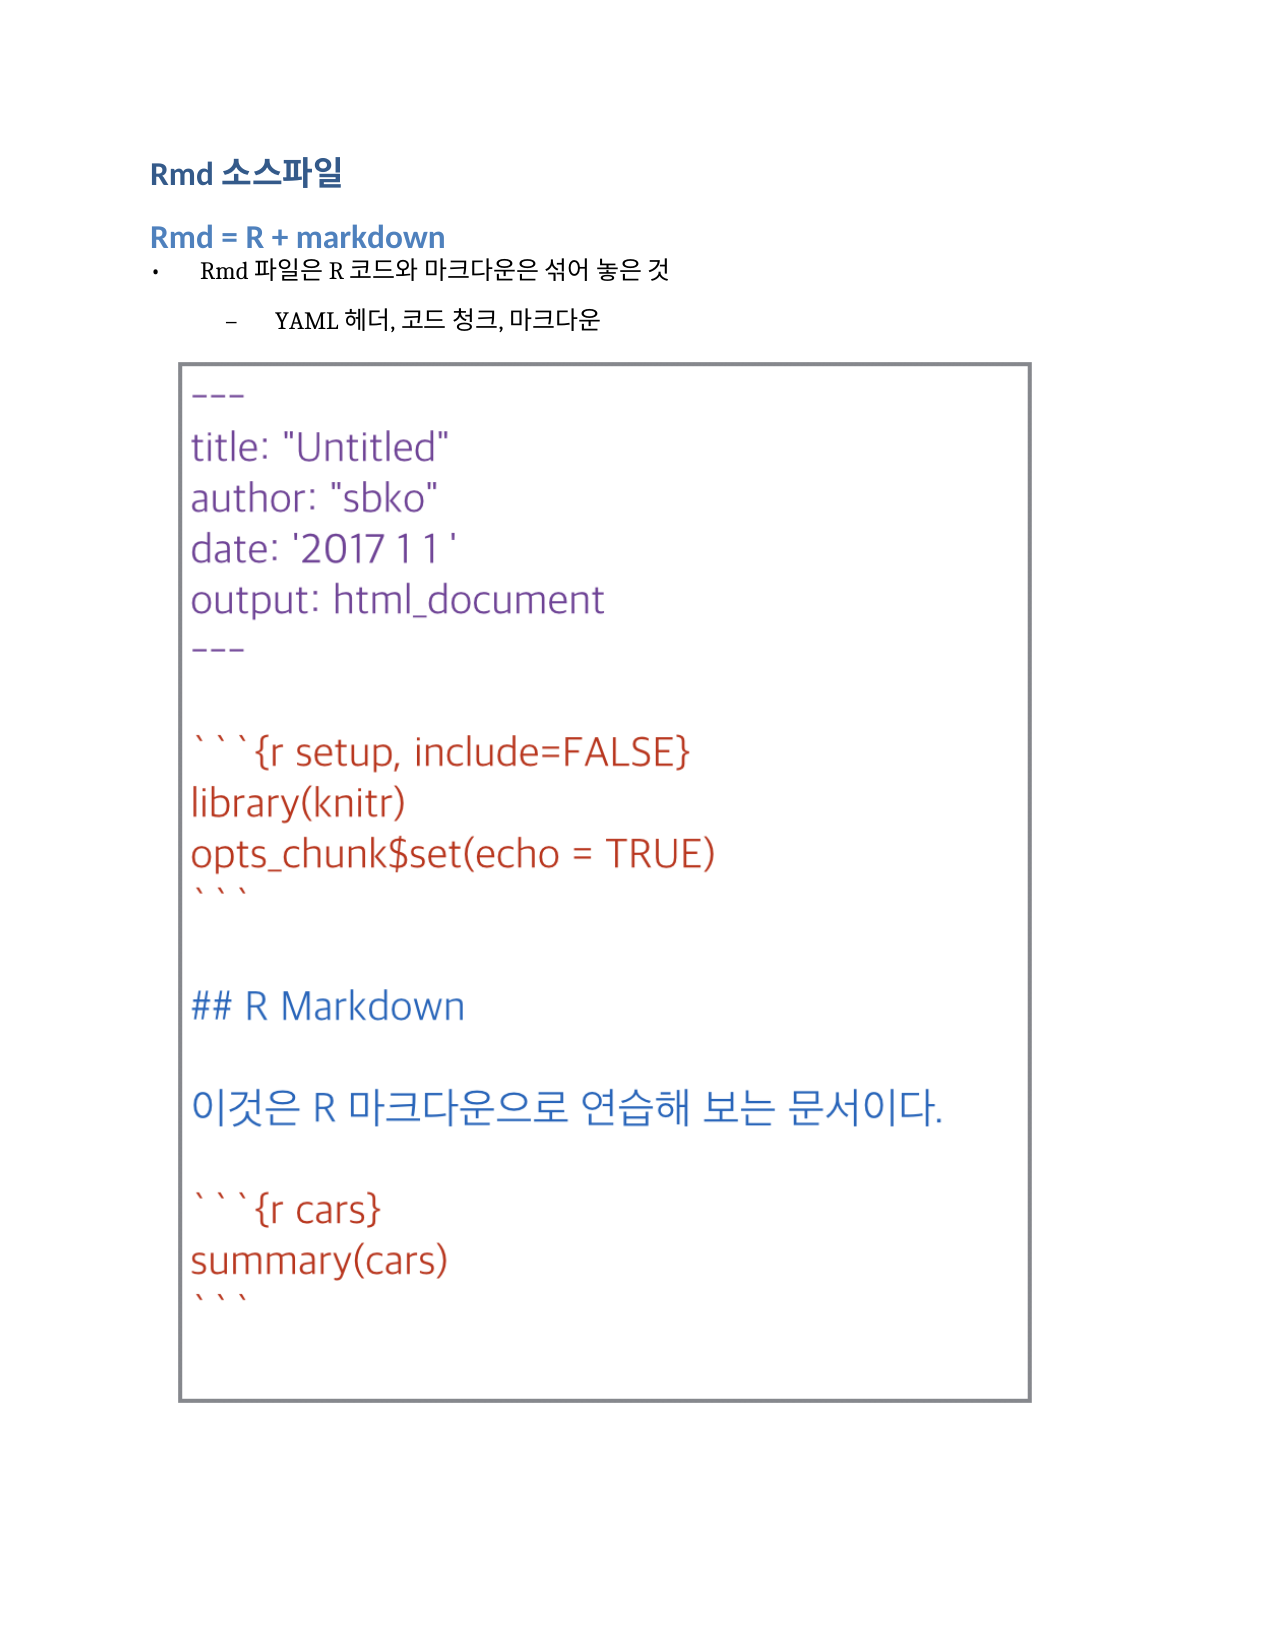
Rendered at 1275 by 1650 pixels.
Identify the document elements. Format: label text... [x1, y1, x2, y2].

list YAML 헤더, 코드 청크, 마크다운 [225, 307, 1125, 335]
subtitle Rmd 소스파일 [150, 150, 1125, 195]
subtitle Rmd = R + markdown [150, 216, 1125, 257]
picture [168, 354, 1044, 1412]
list Rmd 파일은 R 코드와 마크다운은 섞어 놓은 것 [150, 257, 1125, 286]
